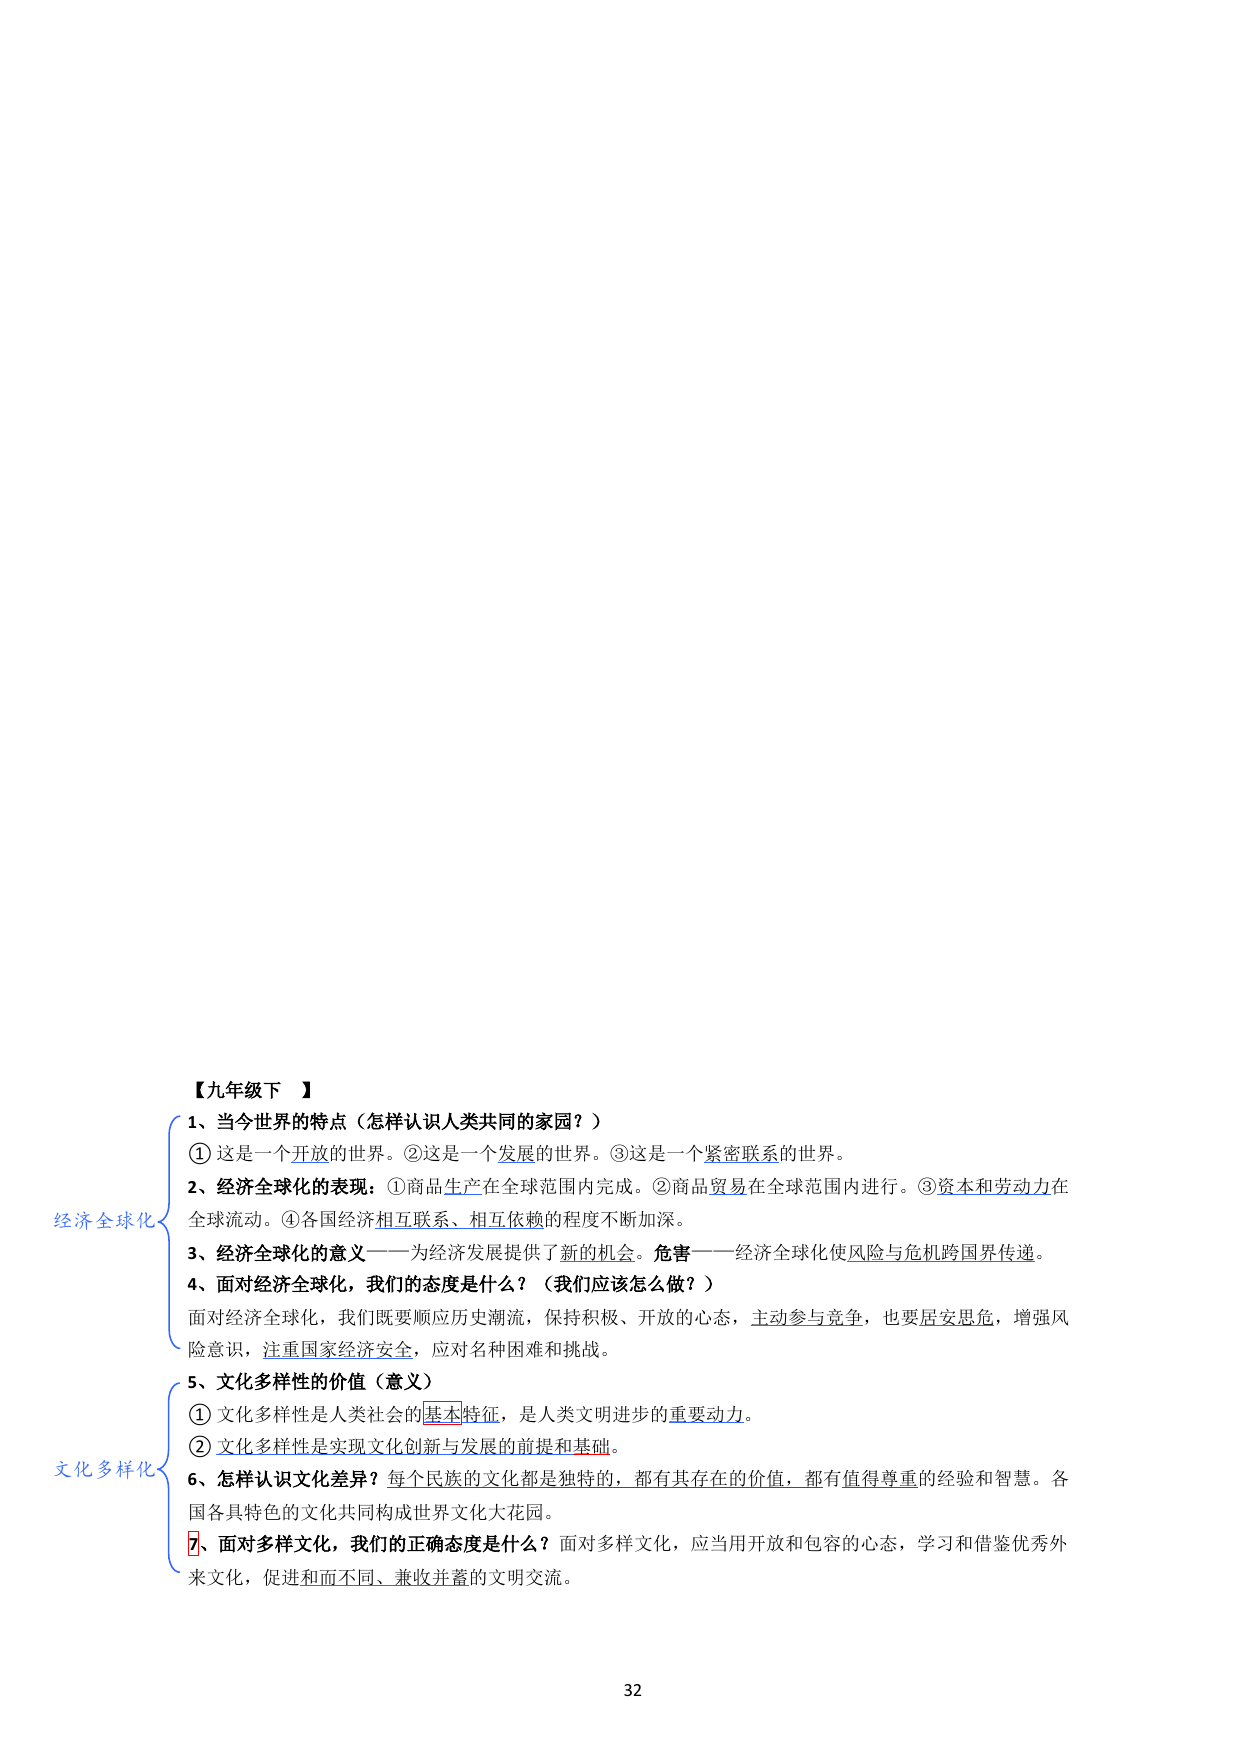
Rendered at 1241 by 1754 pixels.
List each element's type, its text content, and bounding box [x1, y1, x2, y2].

text ②文化多样性是实现文化创新与发展的前提和基础。 [187, 1430, 1069, 1462]
text 3、经济全球化的意义——为经济发展提供了新的机会。危害——经济全球化使风险与危机跨国界传递。 [187, 1235, 1069, 1267]
text ①这是一个开放的世界。②这是一个发展的世界。③这是一个紧密联系的世界。 [187, 1137, 1069, 1170]
text 2、经济全球化的表现：①商品生产在全球范围内完成。②商品贸易在全球范围内进行。③资本和劳动力在全球流动。④各国经济相互联系、相互依赖的程度不断加深。 [187, 1170, 1069, 1235]
text 5、文化多样性的价值（意义） [187, 1365, 1069, 1397]
text 4、面对经济全球化，我们的态度是什么？（我们应该怎么做？） [187, 1267, 1069, 1300]
text 面对经济全球化，我们既要顺应历史潮流，保持积极、开放的心态，主动参与竞争，也要居安思危，增强风险意识，注重国家经济安全，应对名种困难和挑战。 [187, 1300, 1069, 1365]
text 7、面对多样文化，我们的正确态度是什么？面对多样文化，应当用开放和包容的心态，学习和借鉴优秀外来文化，促进和而不同、兼收并蓄的文明交流。 [187, 1527, 1069, 1592]
text 【九年级下册】 [187, 1072, 1069, 1105]
text 6、怎样认识文化差异？每个民族的文化都是独特的，都有其存在的价值，都有值得尊重的经验和智慧。各国各具特色的文化共同构成世界文化大花园。 [187, 1462, 1069, 1527]
text 1、当今世界的特点（怎样认识人类共同的家园？） [187, 1105, 1069, 1137]
text ①文化多样性是人类社会的基本特征，是人类文明进步的重要动力。 [187, 1397, 1069, 1430]
